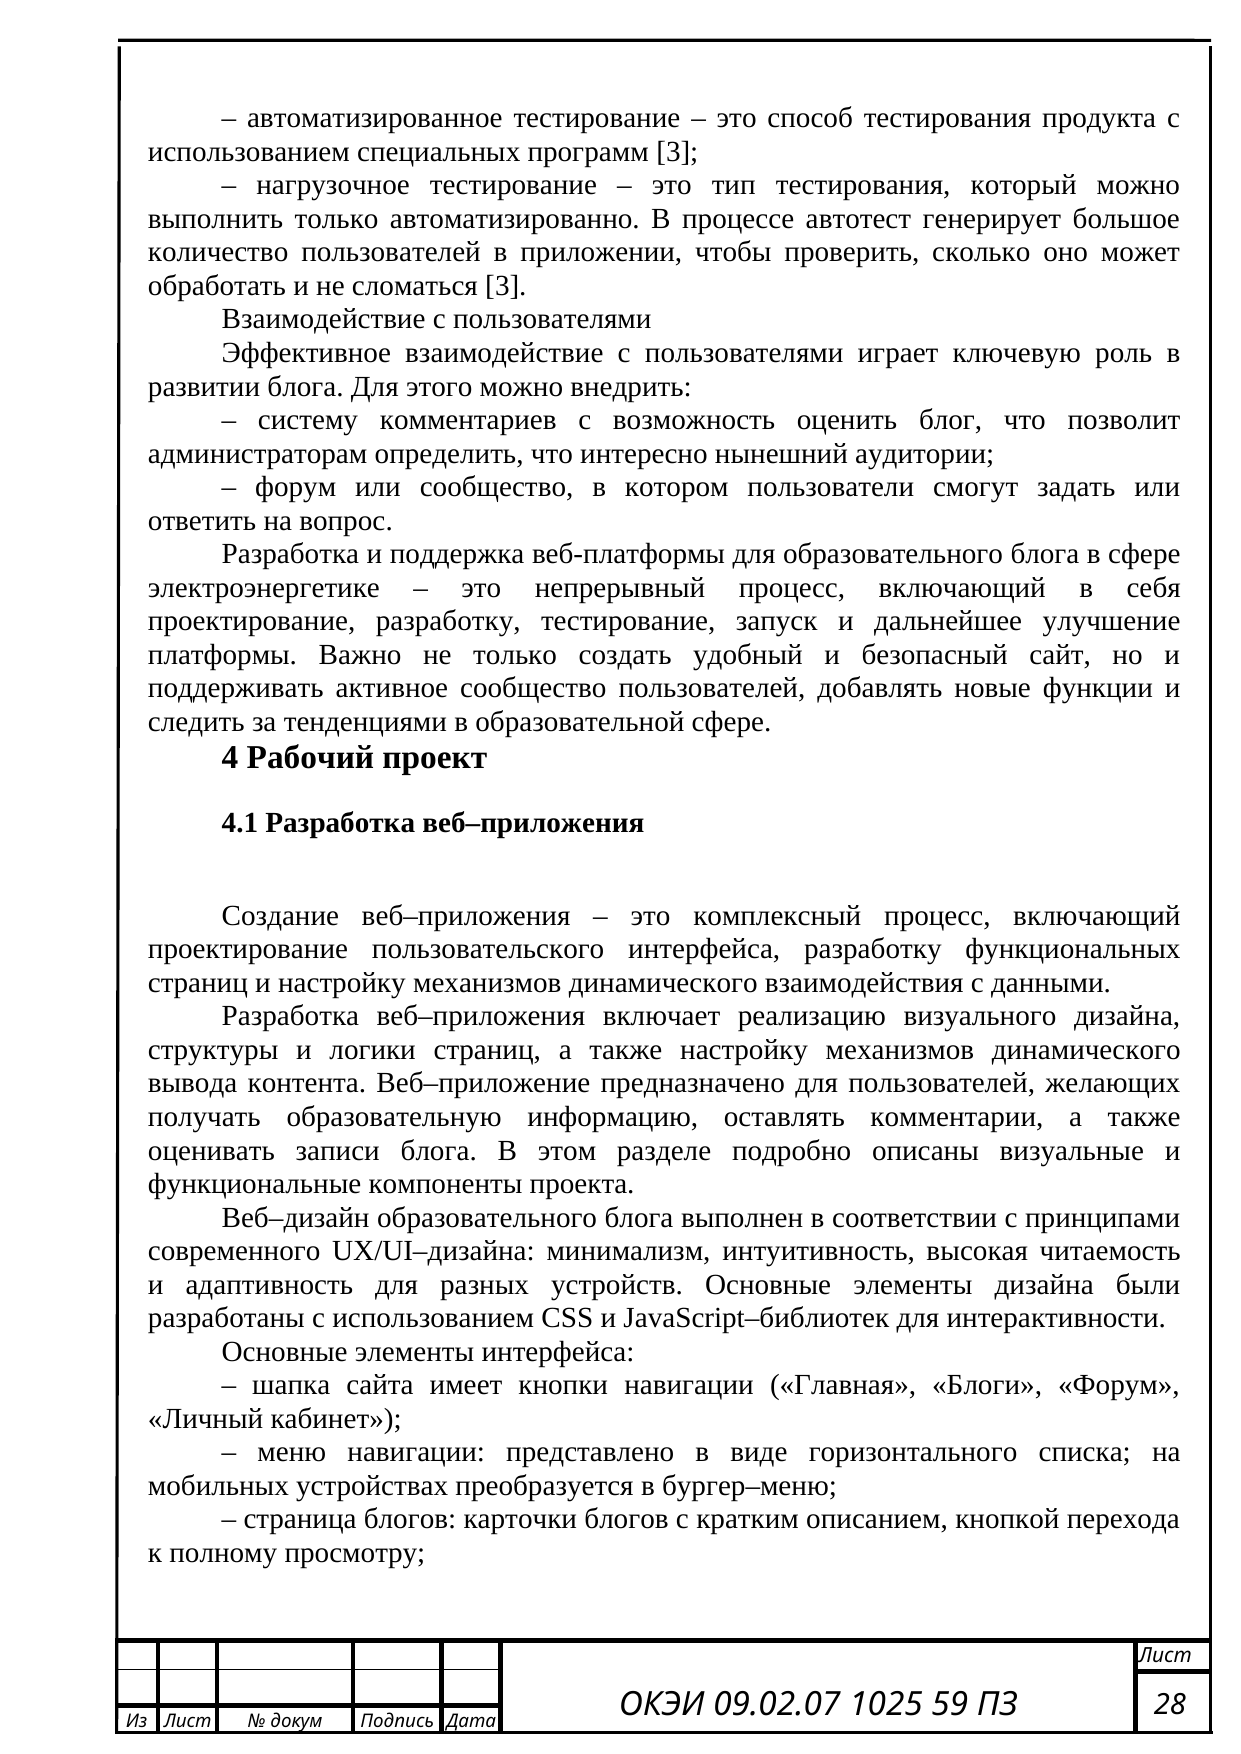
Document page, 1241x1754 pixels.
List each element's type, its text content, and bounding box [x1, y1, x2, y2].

text Взаимодействие с пользователями [148, 302, 1181, 335]
text Веб–дизайн образовательного блога выполнен в соответствии с принципами современного UX/UI–дизайна: минимализм, интуитивность, высокая читаемость и адаптивность для разных устройств. Основные элементы дизайна были разработаны с использованием CSS и JavaScript–библиотек для интерактивности. [148, 1200, 1181, 1334]
text – автоматизированное тестирование – это способ тестирования продукта с использованием специальных программ [3]; [148, 100, 1181, 167]
text Разработка и поддержка веб-платформы для образовательного блога в сфере электроэнергетике – это непрерывный процесс, включающий в себя проектирование, разработку, тестирование, запуск и дальнейшее улучшение платформы. Важно не только создать удобный и безопасный сайт, но и поддерживать активное сообщество пользователей, добавлять новые функции и следить за тенденциями в образовательной сфере. [148, 536, 1181, 738]
text – нагрузочное тестирование – это тип тестирования, который можно выполнить только автоматизированно. В процессе автотест генерирует большое количество пользователей в приложении, чтобы проверить, сколько оно может обработать и не сломаться [3]. [148, 167, 1181, 302]
text Основные элементы интерфейса: [148, 1334, 1181, 1367]
text Разработка веб–приложения включает реализацию визуального дизайна, структуры и логики страниц, а также настройку механизмов динамического вывода контента. Веб–приложение предназначено для пользователей, желающих получать образовательную информацию, оставлять комментарии, а также оценивать записи блога. В этом разделе подробно описаны визуальные и функциональные компоненты проекта. [148, 998, 1181, 1200]
text – страница блогов: карточки блогов с кратким описанием, кнопкой перехода к полному просмотру; [148, 1502, 1181, 1569]
subtitle 4 Рабочий проект [148, 738, 1181, 776]
text Эффективное взаимодействие с пользователями играет ключевую роль в развитии блога. Для этого можно внедрить: [148, 335, 1181, 402]
text – форум или сообщество, в котором пользователи смогут задать или ответить на вопрос. [148, 469, 1181, 536]
text 4.1 Разработка веб–приложения [148, 805, 1181, 839]
text – систему комментариев с возможность оценить блог, что позволит администраторам определить, что интересно нынешний аудитории; [148, 402, 1181, 469]
text – шапка сайта имеет кнопки навигации («Главная», «Блоги», «Форум», «Личный кабинет»); [148, 1367, 1181, 1434]
text Создание веб–приложения – это комплексный процесс, включающий проектирование пользовательского интерфейса, разработку функциональных страниц и настройку механизмов динамического взаимодействия с данными. [148, 898, 1181, 998]
text – меню навигации: представлено в виде горизонтального списка; на мобильных устройствах преобразуется в бургер–меню; [148, 1434, 1181, 1502]
